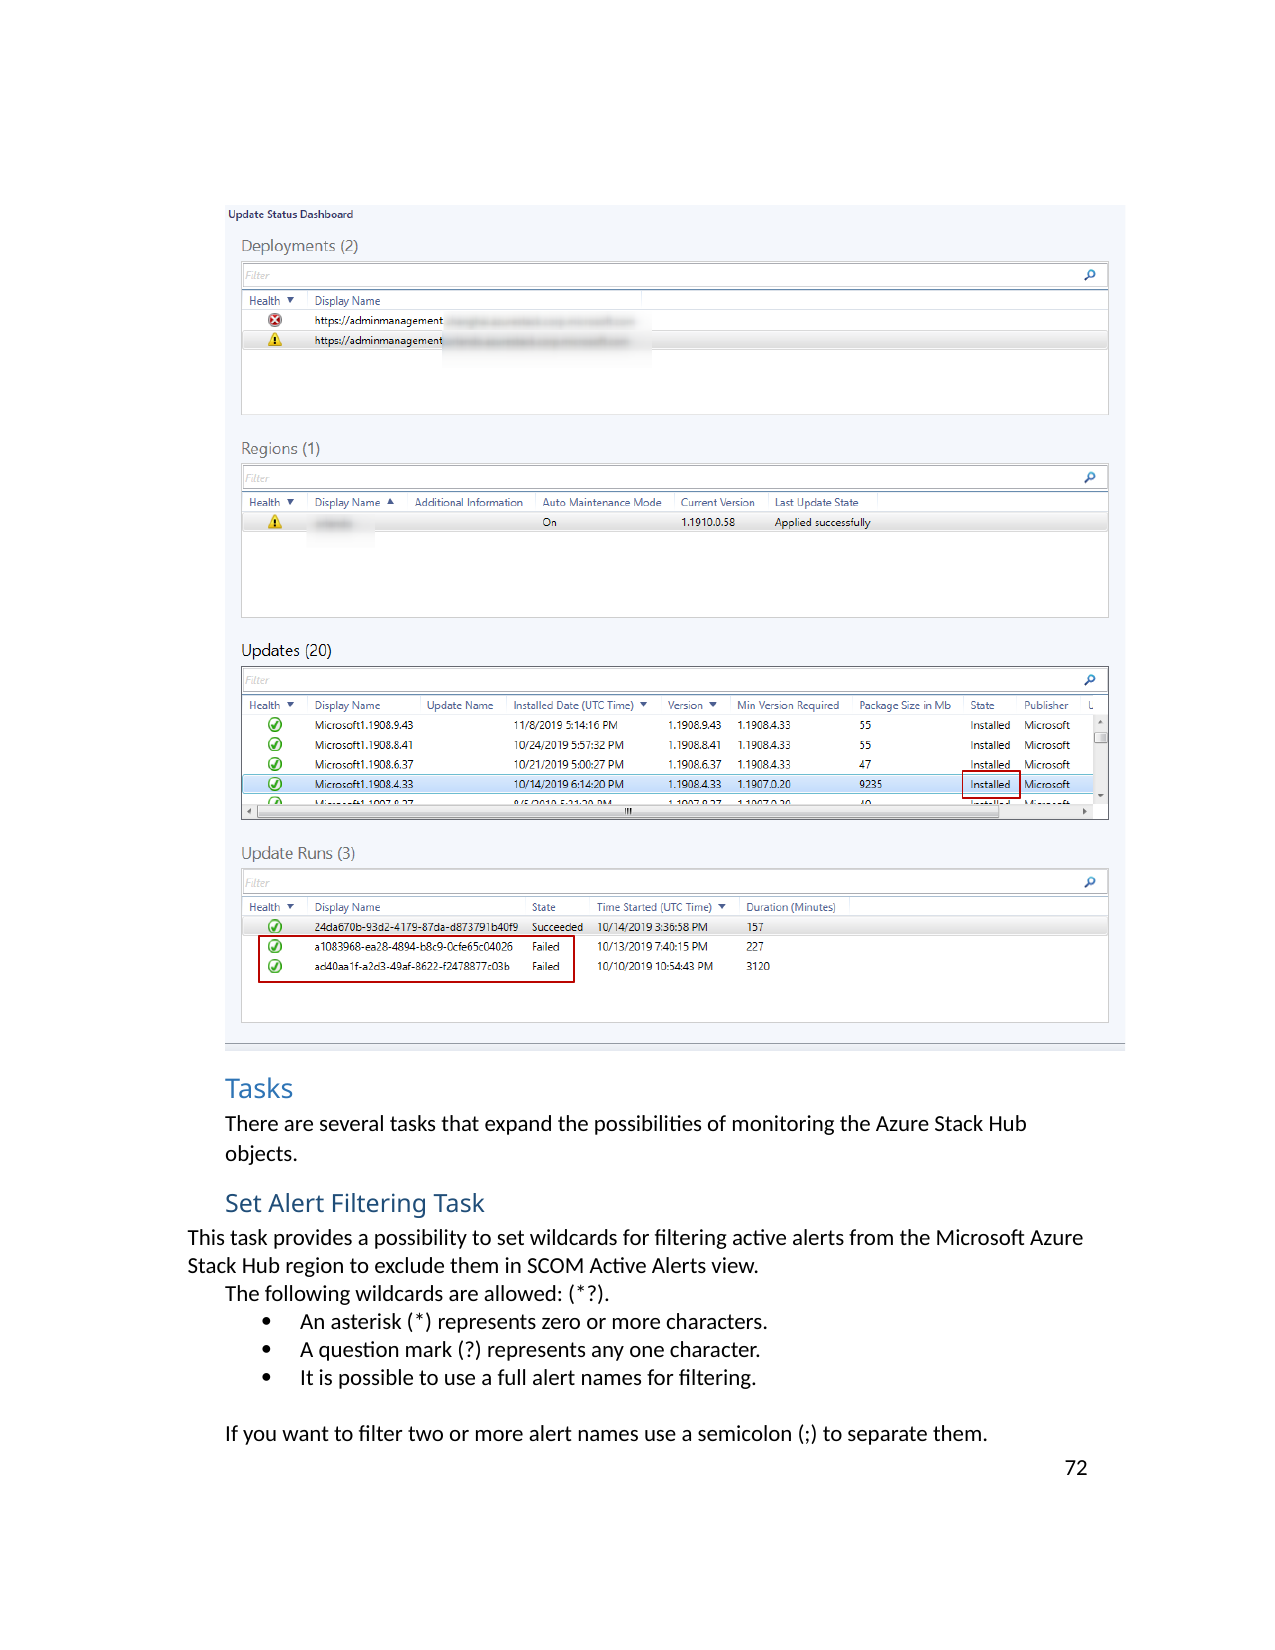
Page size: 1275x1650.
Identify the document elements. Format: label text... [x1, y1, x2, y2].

text The following wildcards are allowed: (*?). [225, 1279, 1087, 1307]
text This task provides a possibility to set wildcards for filtering active alerts from the Microsoft Azure Stack Hub region to exclude them in SCOM Active Alerts view. [187, 1223, 1087, 1279]
text If you want to filter two or more alert names use a semicolon (;) to separate them. [225, 1419, 1087, 1448]
text There are several tasks that expand the possibilities of monitoring the Azure Stack Hub objects. [225, 1109, 1087, 1167]
subtitle Set Alert Filtering Task [225, 1186, 1087, 1220]
list A question mark (?) represents any one character. [262, 1335, 1087, 1363]
list An asterisk (*) represents zero or more characters. [262, 1307, 1087, 1335]
list It is possible to use a full alert names for filtering. [262, 1363, 1087, 1391]
subtitle Tasks [225, 1069, 1087, 1106]
picture [225, 205, 1125, 1051]
